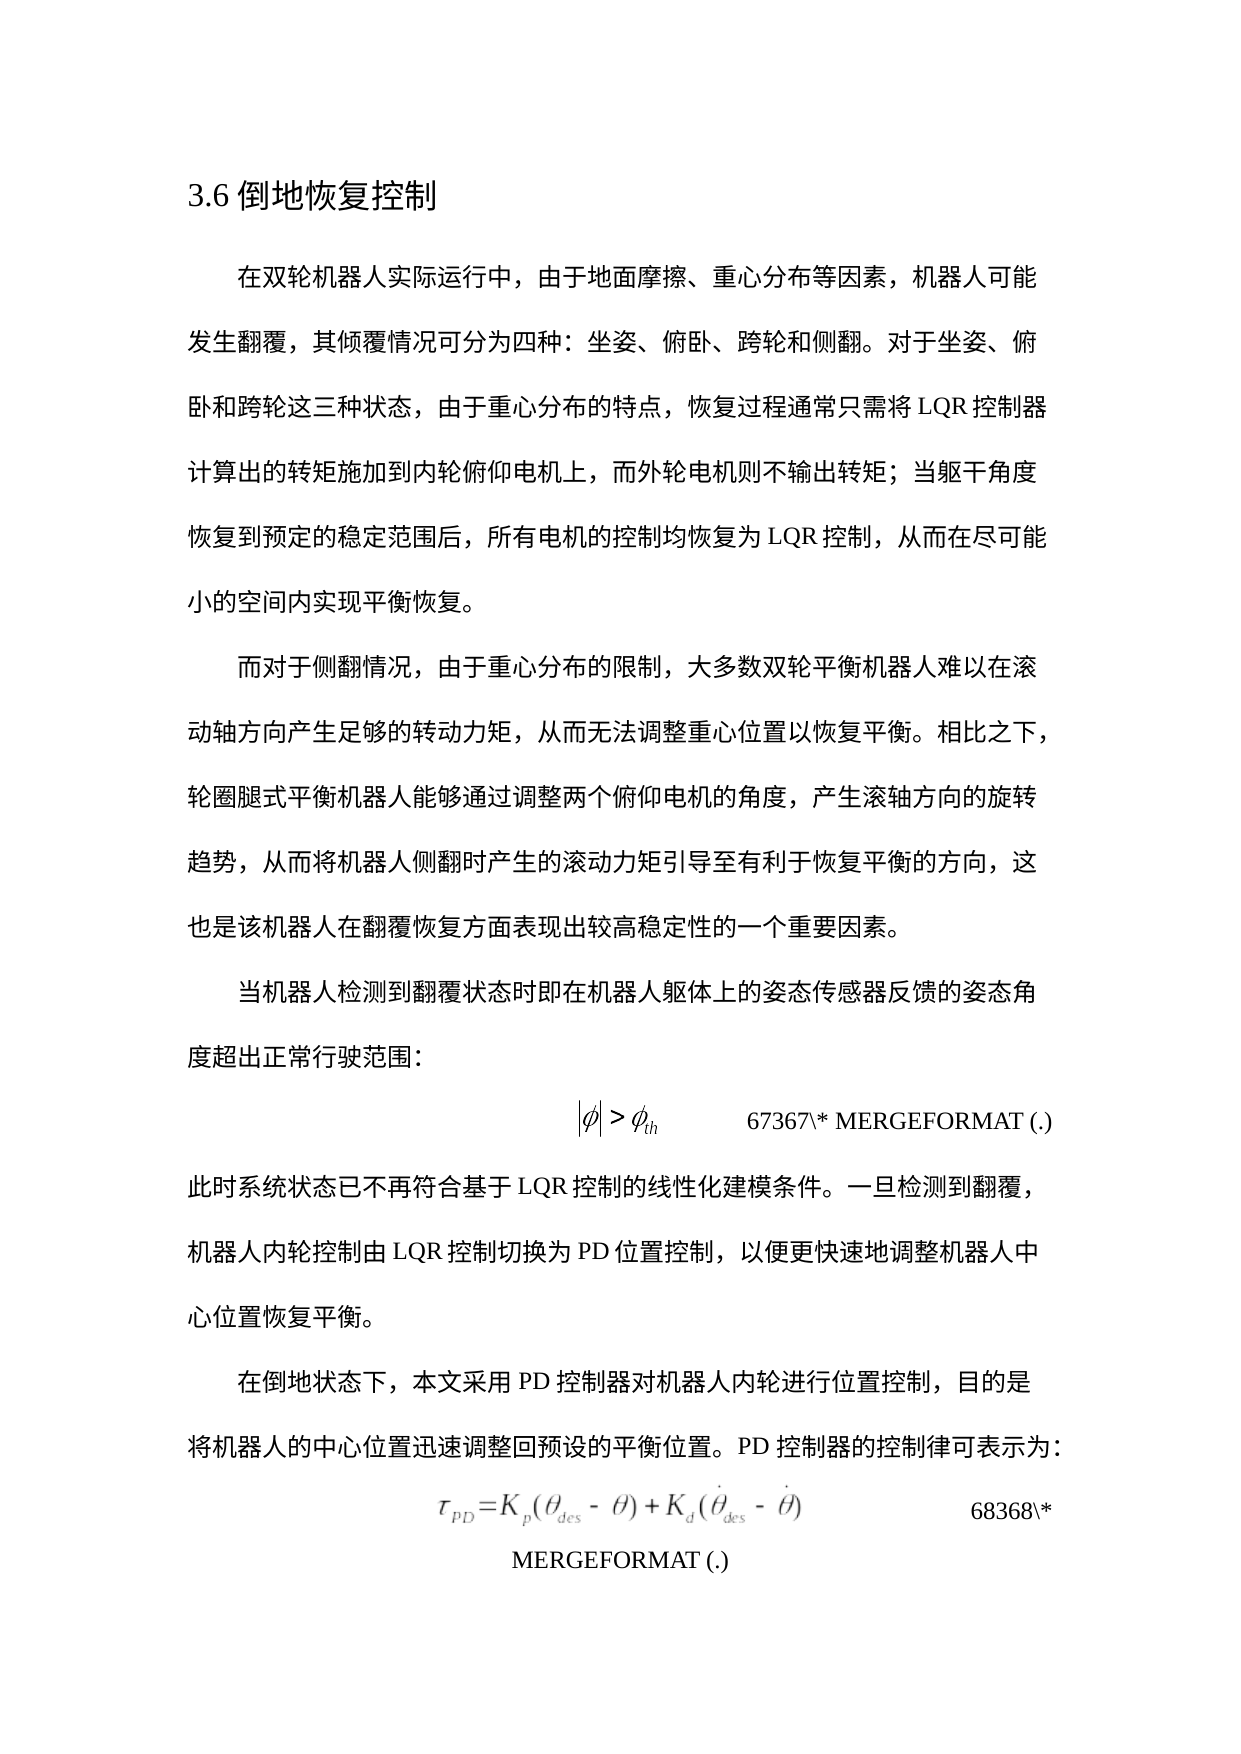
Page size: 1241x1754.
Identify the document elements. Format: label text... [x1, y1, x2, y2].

text 在倒地状态下，本文采用 PD 控制器对机器人内轮进行位置控制，目的是将机器人的中心位置迅速调整回预设的平衡位置。PD 控制器的控制律可表示为： [187, 1348, 1053, 1478]
subtitle 倒地恢复控制 [187, 162, 1053, 227]
text 而对于侧翻情况，由于重心分布的限制，大多数双轮平衡机器人难以在滚动轴方向产生足够的转动力矩，从而无法调整重心位置以恢复平衡。相比之下，轮圈腿式平衡机器人能够通过调整两个俯仰电机的角度，产生滚轴方向的旋转趋势，从而将机器人侧翻时产生的滚动力矩引导至有利于恢复平衡的方向，这也是该机器人在翻覆恢复方面表现出较高稳定性的一个重要因素。 [187, 633, 1053, 958]
text 此时系统状态已不再符合基于LQR控制的线性化建模条件。一旦检测到翻覆，机器人内轮控制由LQR控制切换为PD位置控制，以便更快速地调整机器人中心位置恢复平衡。 [187, 1153, 1053, 1348]
text 在双轮机器人实际运行中，由于地面摩擦、重心分布等因素，机器人可能发生翻覆，其倾覆情况可分为四种：坐姿、俯卧、跨轮和侧翻。对于坐姿、俯卧和跨轮这三种状态，由于重心分布的特点，恢复过程通常只需将LQR控制器计算出的转矩施加到内轮俯仰电机上，而外轮电机则不输出转矩；当躯干角度恢复到预定的稳定范围后，所有电机的控制均恢复为LQR控制，从而在尽可能小的空间内实现平衡恢复。 [187, 243, 1053, 633]
text 当机器人检测到翻覆状态时即在机器人躯体上的姿态传感器反馈的姿态角度超出正常行驶范围： [187, 958, 1053, 1088]
